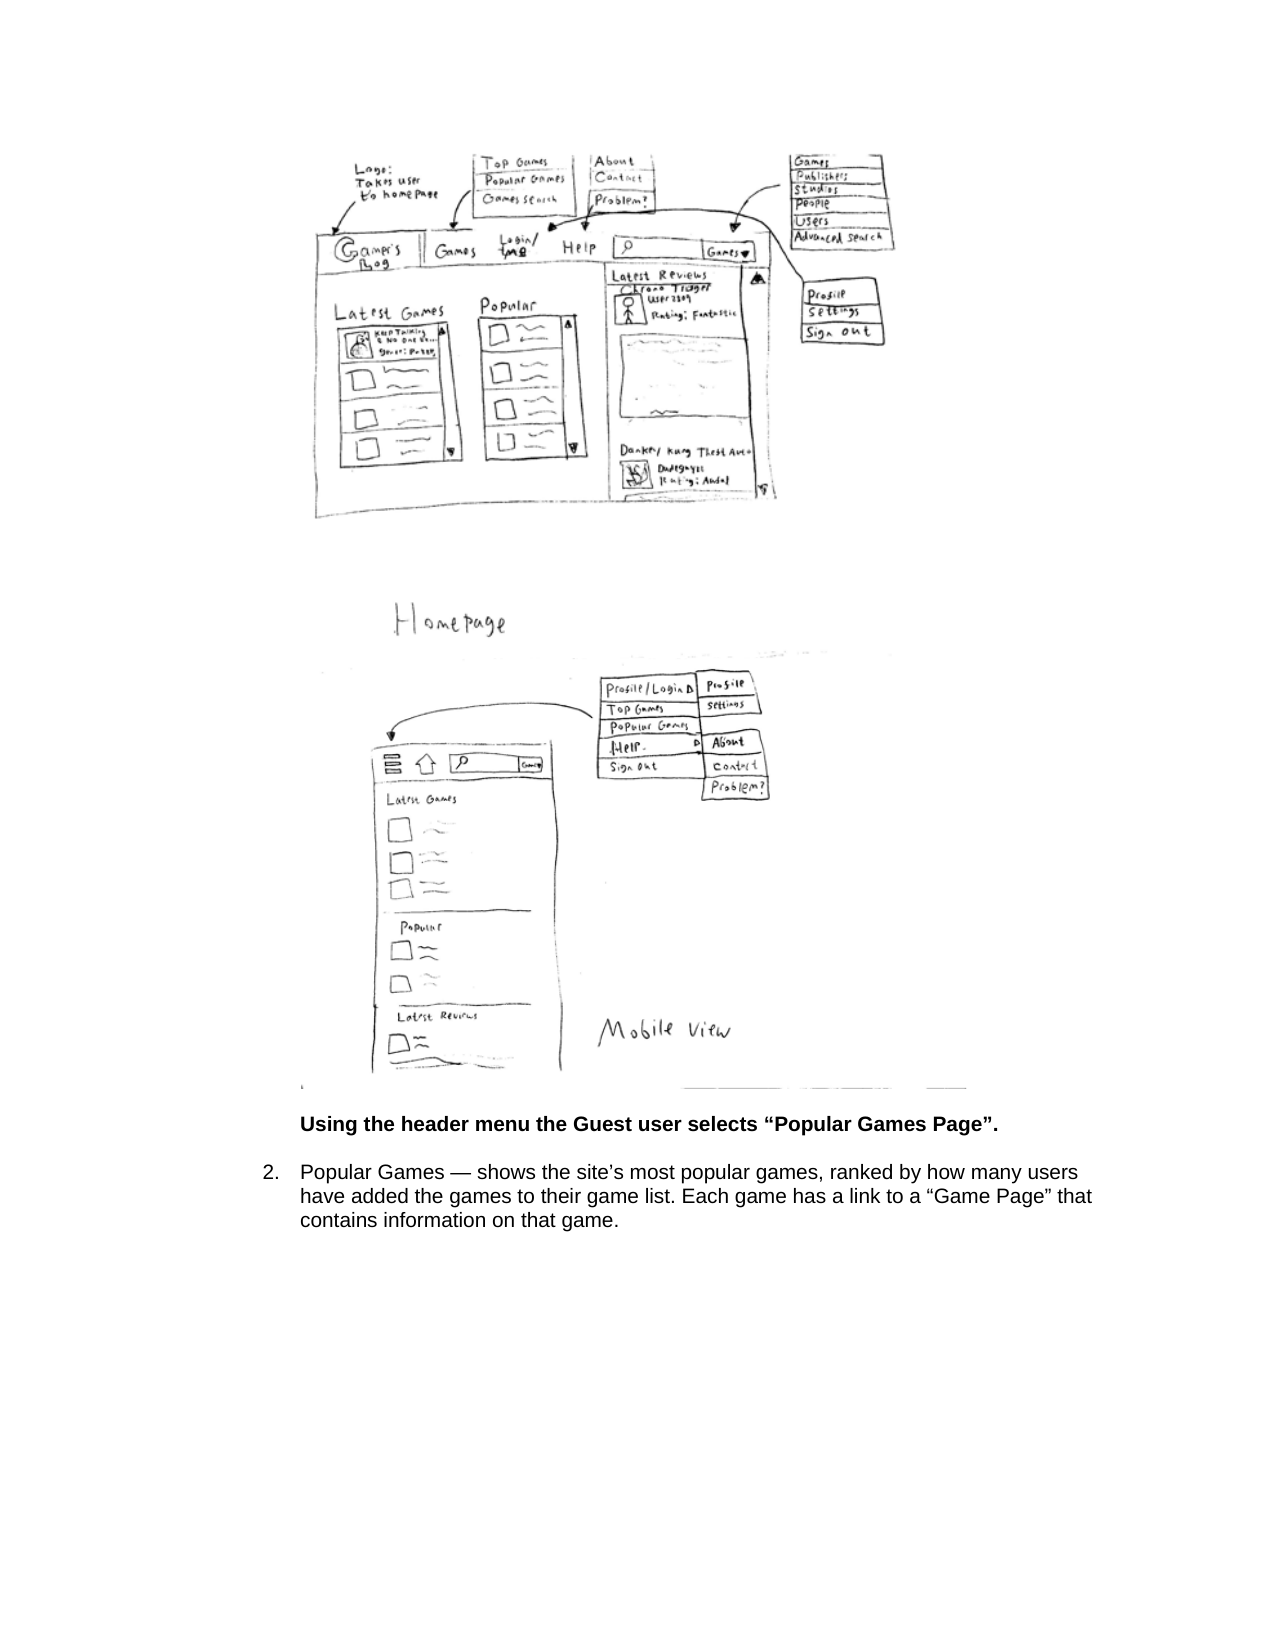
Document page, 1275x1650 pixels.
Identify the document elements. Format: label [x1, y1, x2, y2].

picture [300, 150, 1089, 1089]
list [262, 150, 1125, 1160]
list [262, 1160, 1125, 1256]
